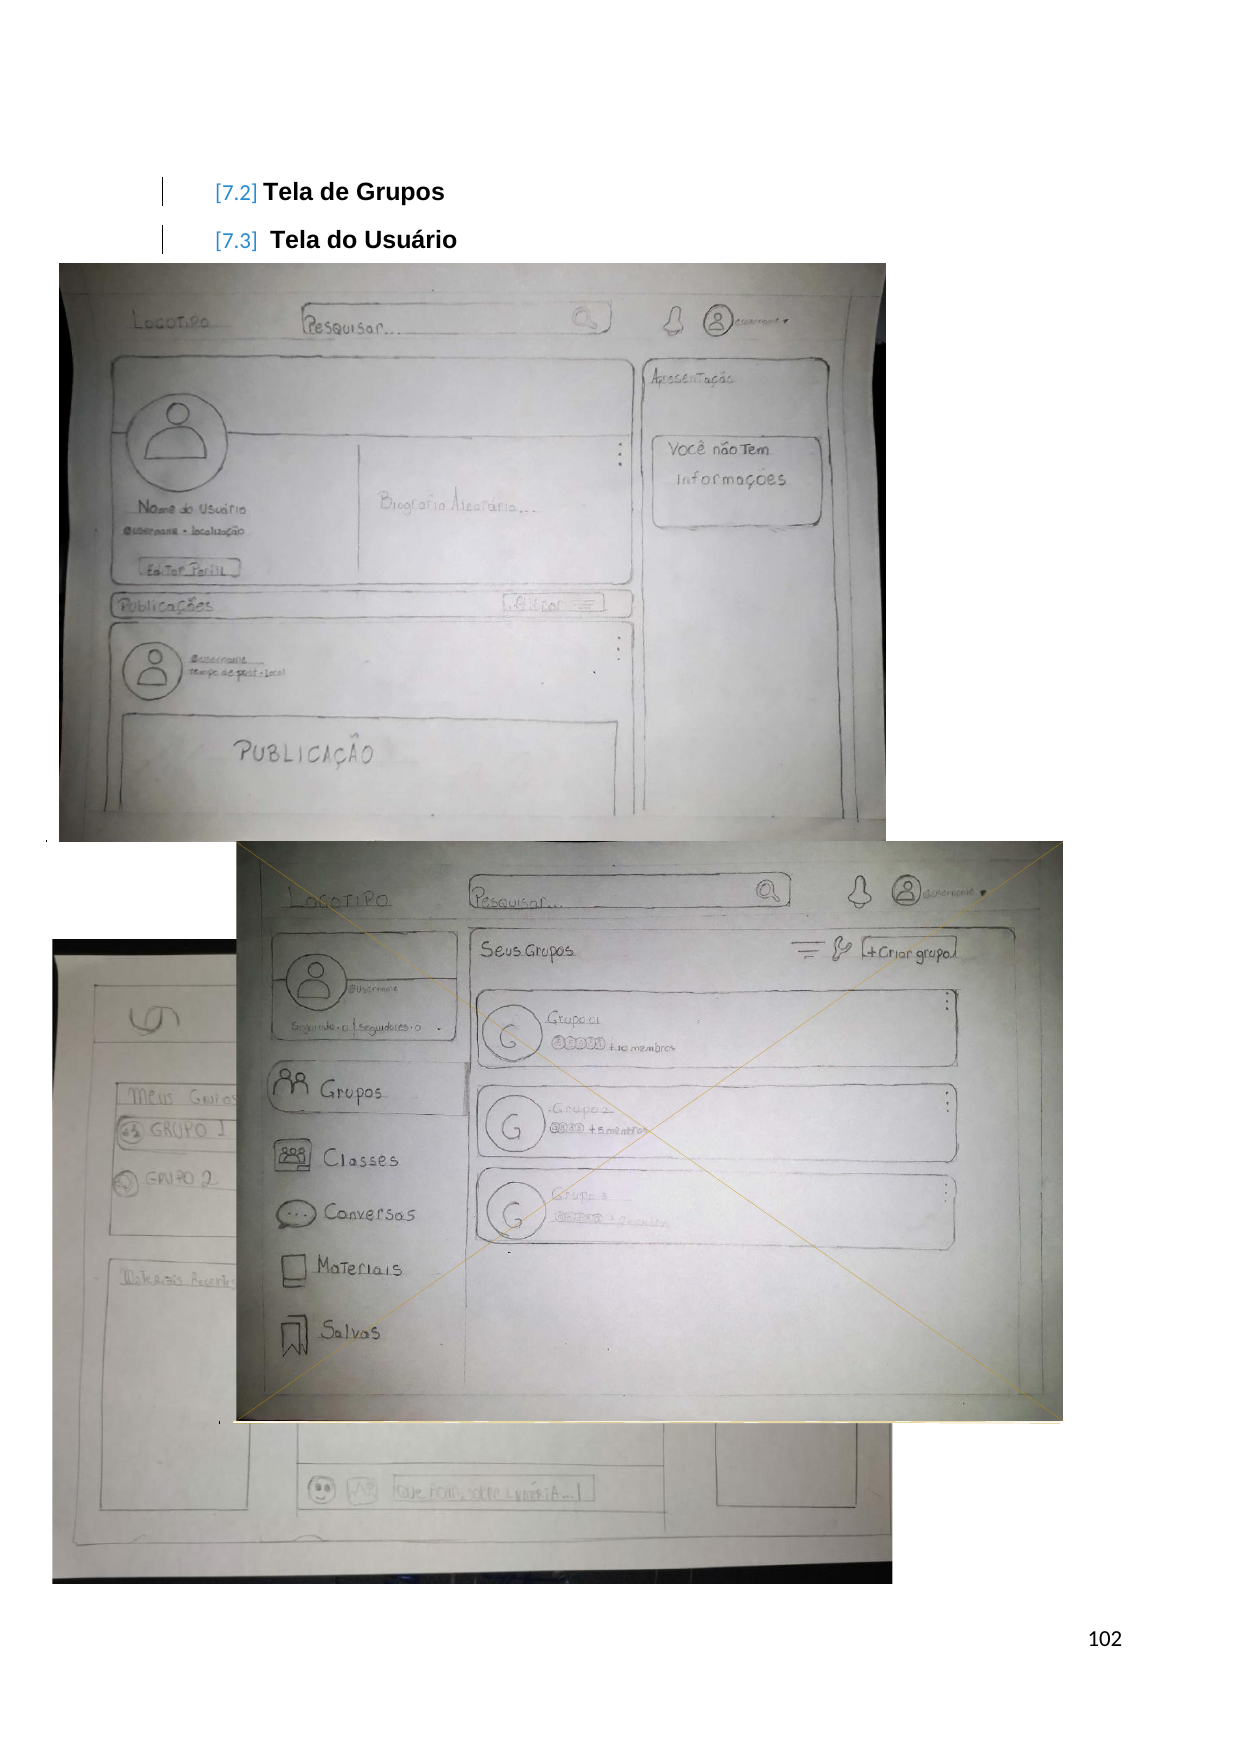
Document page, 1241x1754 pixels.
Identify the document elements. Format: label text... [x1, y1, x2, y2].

picture [52, 843, 893, 1584]
list Tela do Usuário [215, 225, 1122, 254]
picture [238, 1132, 1061, 1421]
picture [59, 263, 1062, 1130]
picture [651, 843, 1063, 1420]
list Tela de Grupos [215, 177, 1122, 206]
